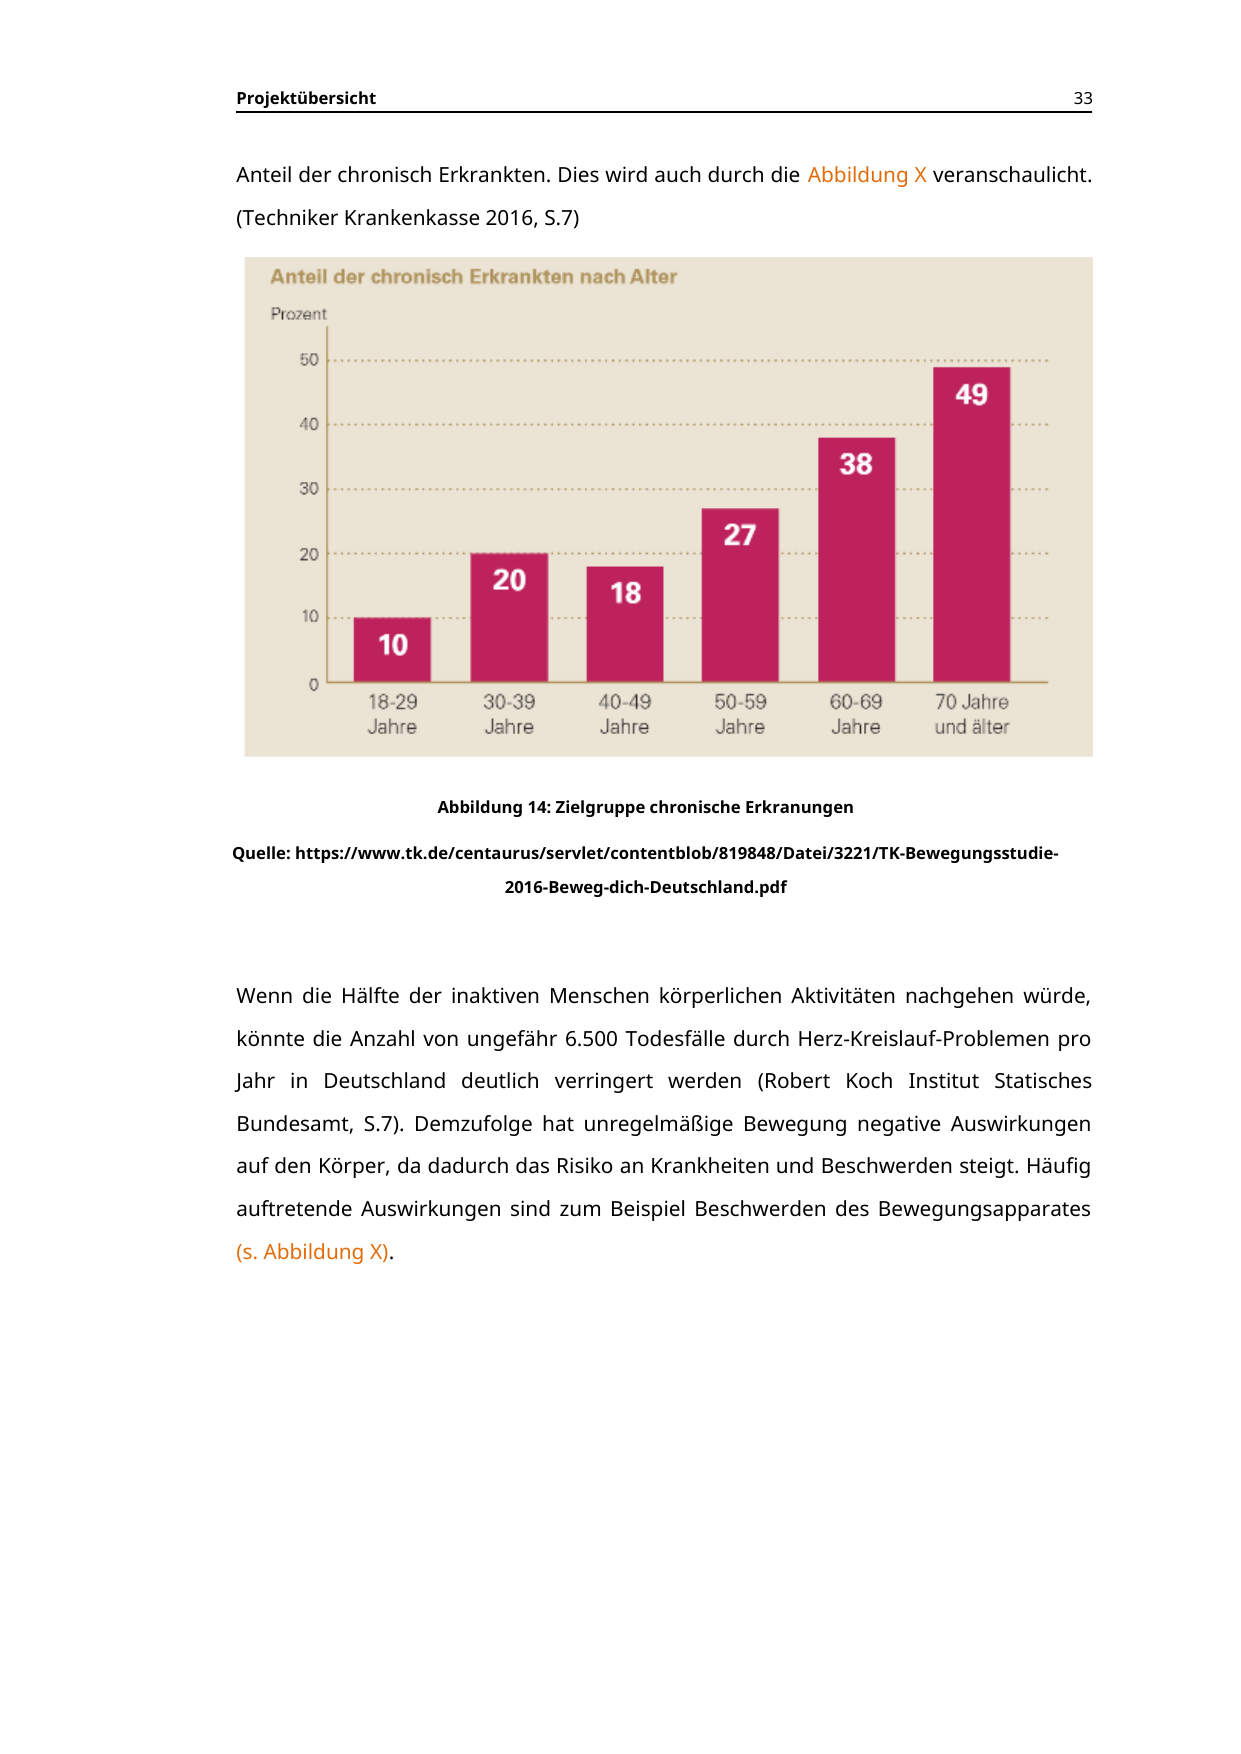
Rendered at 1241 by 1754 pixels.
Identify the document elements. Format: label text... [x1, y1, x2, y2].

text Wenn die Hälfte der inaktiven Menschen körperlichen Aktivitäten nachgehen würde, könnte die Anzahl von ungefähr 6.500 Todesfälle durch Herz-Kreislauf-Problemen pro Jahr in Deutschland deutlich verringert werden (Robert Koch Institut Statisches Bundesamt, S.7). Demzufolge hat unregelmäßige Bewegung negative Auswirkungen auf den Körper, da dadurch das Risiko an Krankheiten und Beschwerden steigt. Häufig auftretende Auswirkungen sind zum Beispiel Beschwerden des Bewegungsapparates (s. Abbildung X). [236, 981, 1092, 1265]
picture [236, 257, 1093, 777]
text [236, 160, 1092, 231]
